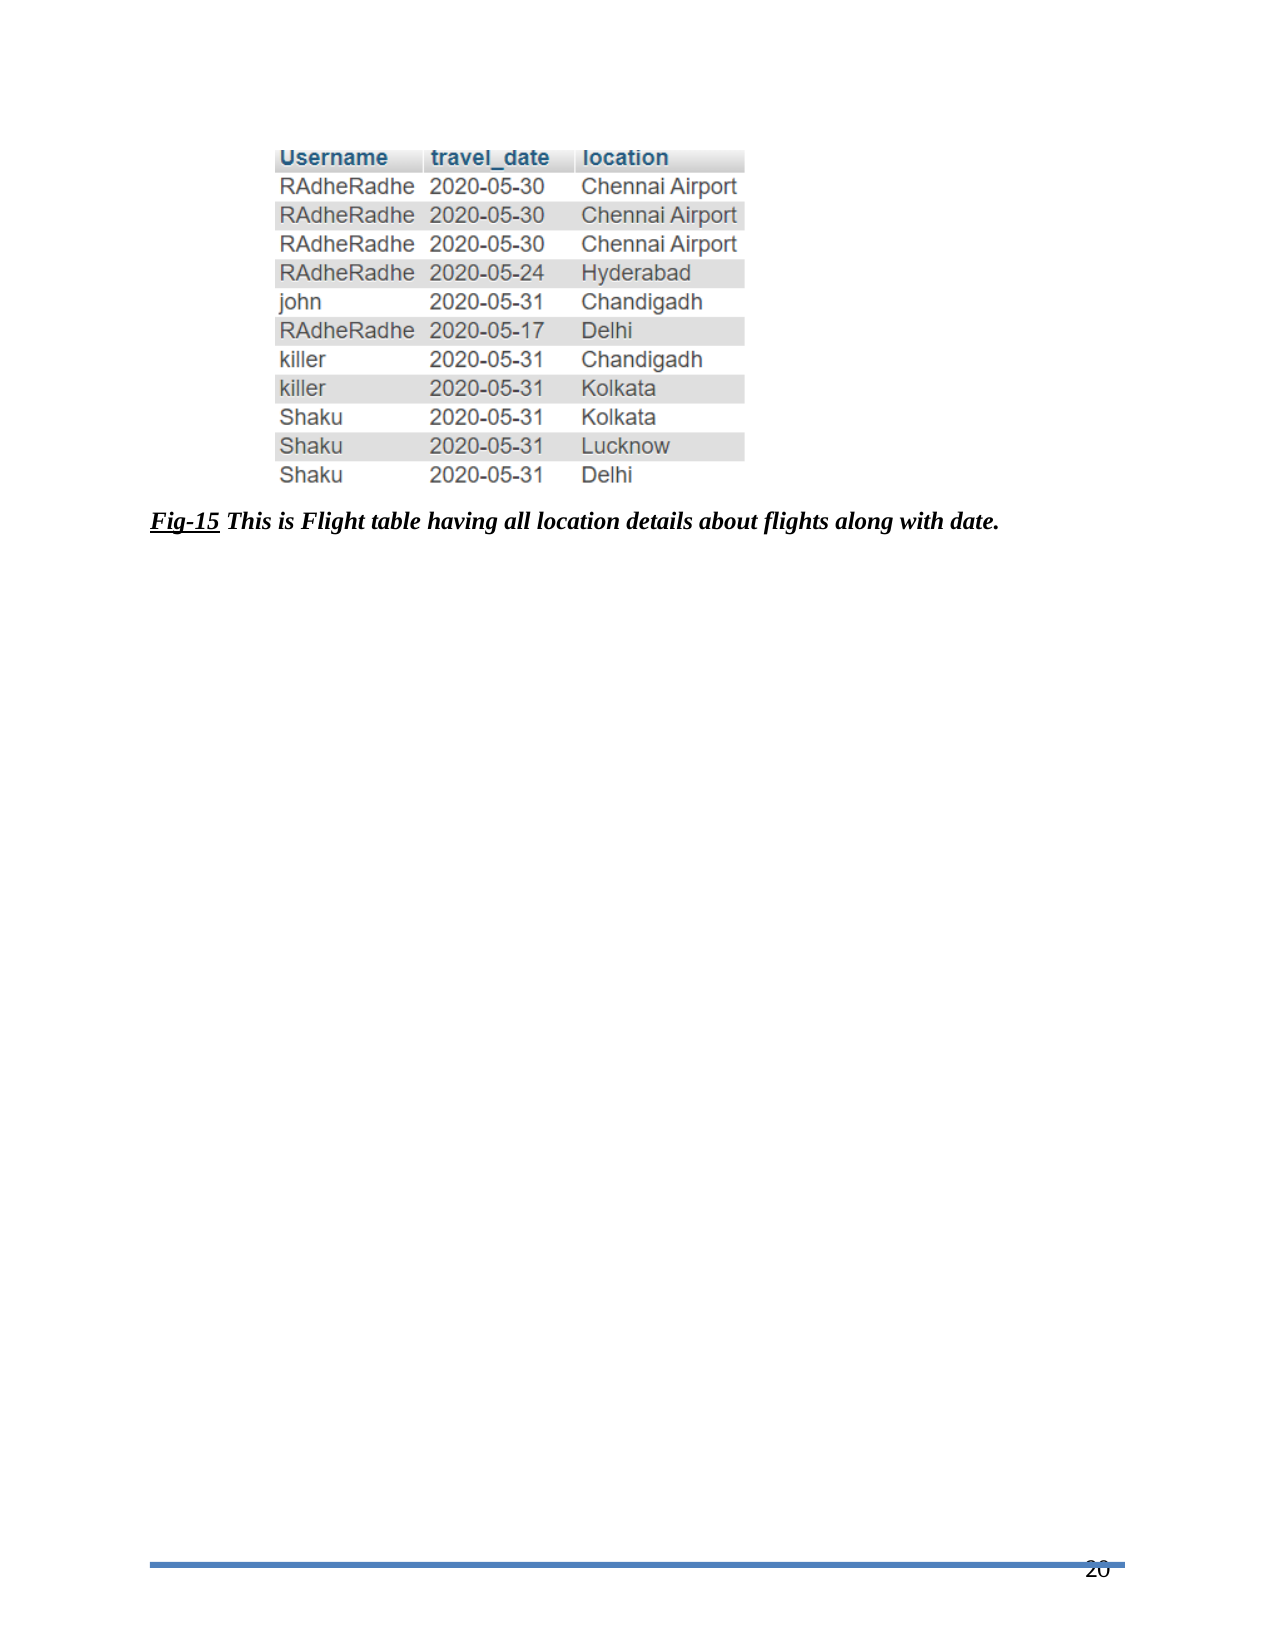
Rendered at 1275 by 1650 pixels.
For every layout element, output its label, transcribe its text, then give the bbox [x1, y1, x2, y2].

text Fig-15 This is Flight table having all location details about flights along with date. [150, 506, 1125, 535]
picture [275, 150, 745, 494]
